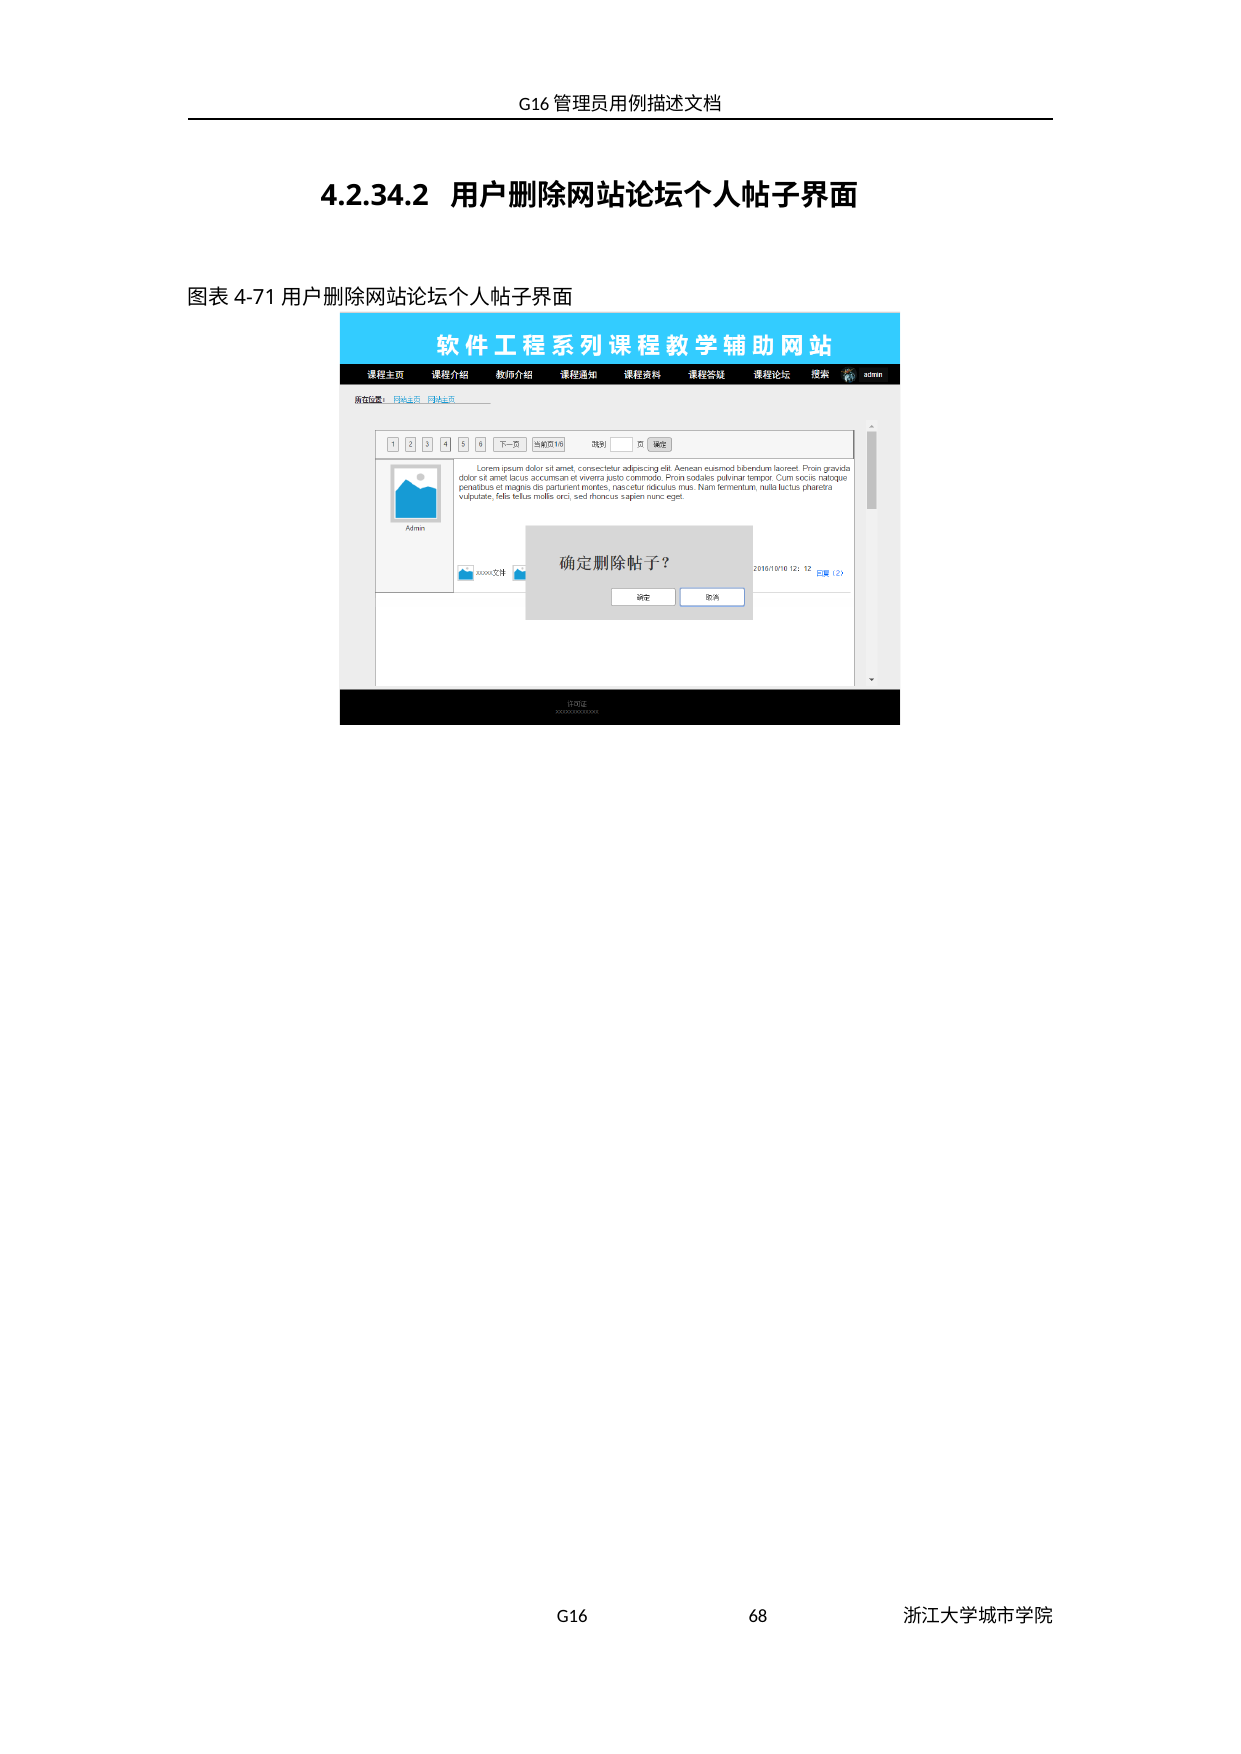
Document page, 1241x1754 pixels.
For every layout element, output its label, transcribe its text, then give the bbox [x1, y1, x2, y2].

picture [339, 311, 901, 725]
subtitle 用户删除网站论坛个人帖子界面 [320, 160, 1053, 225]
